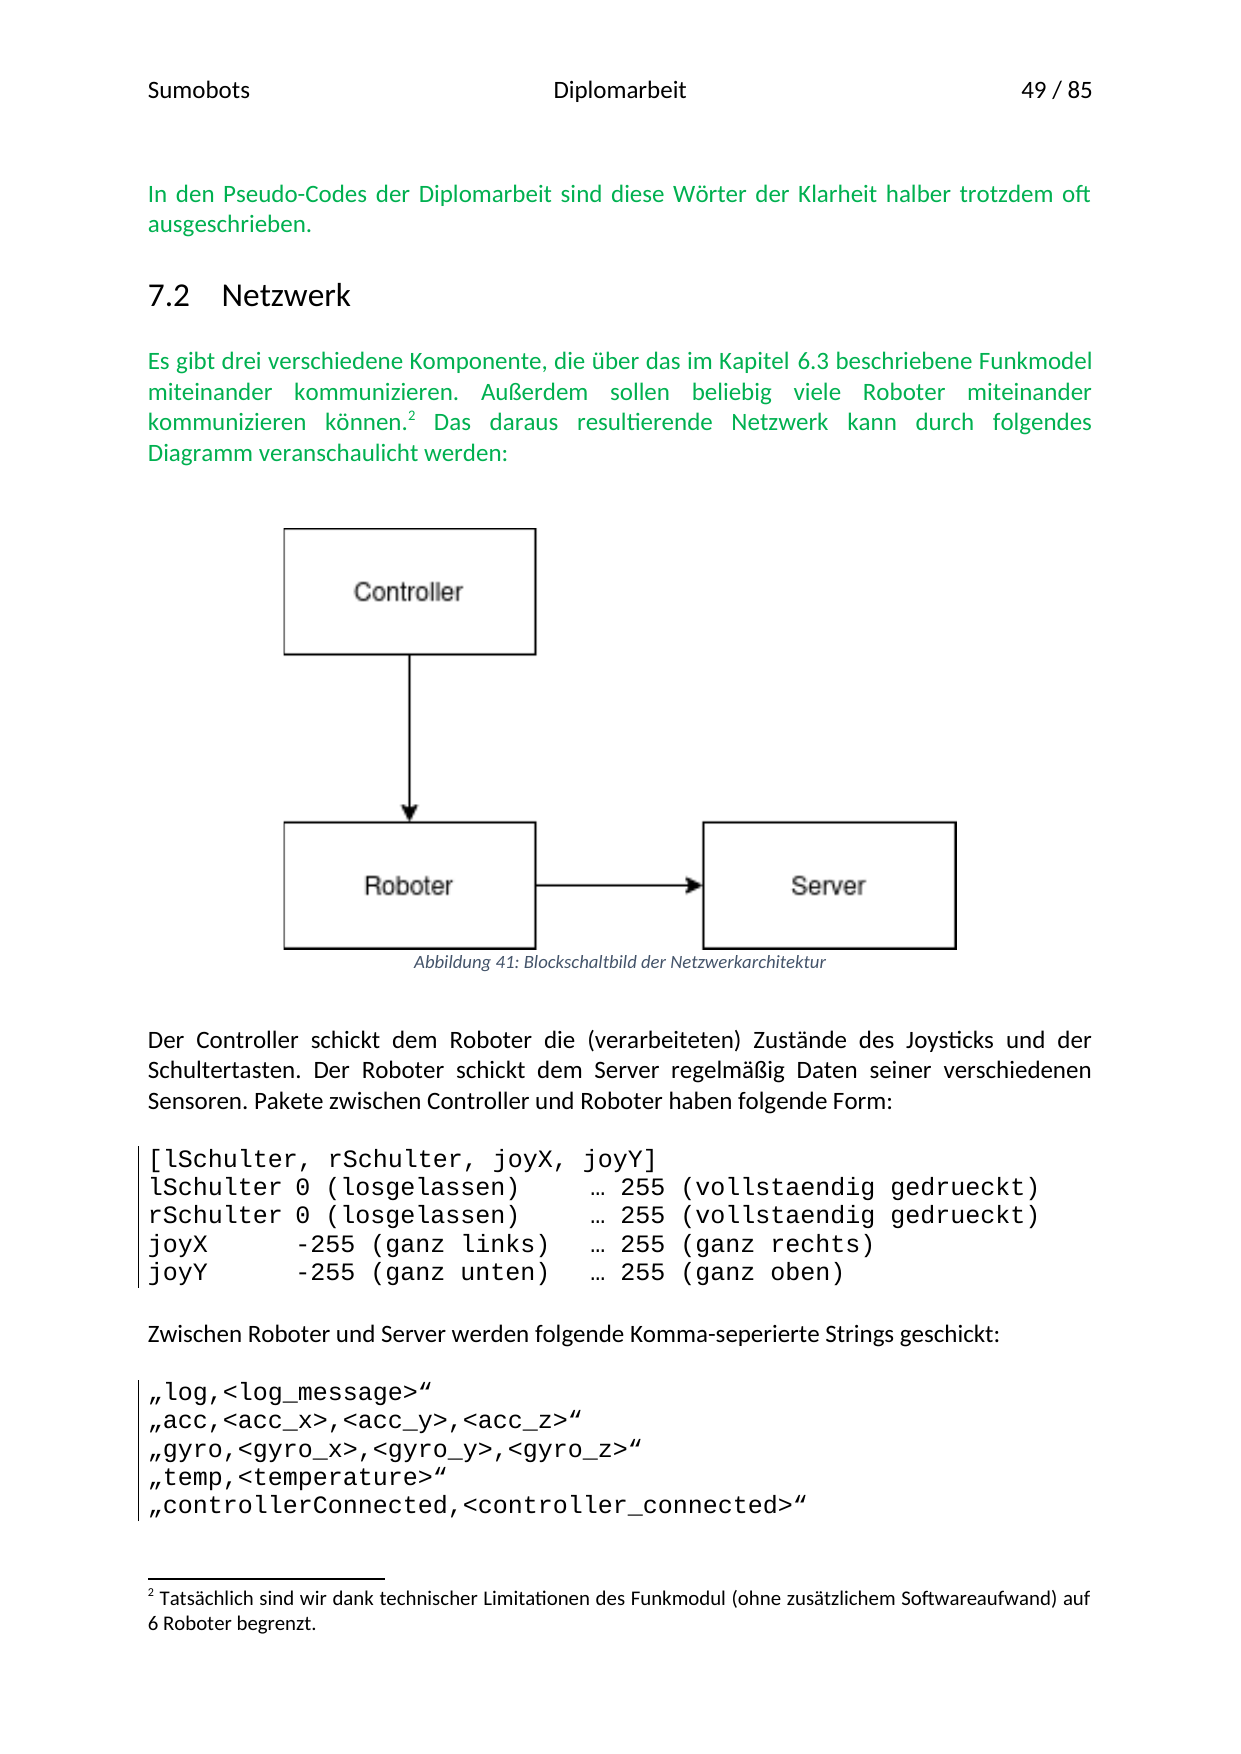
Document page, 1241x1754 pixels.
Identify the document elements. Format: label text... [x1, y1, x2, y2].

text Der Controller schickt dem Roboter die (verarbeiteten) Zustände des Joysticks und der Schultertasten. Der Roboter schickt dem Server regelmäßig Daten seiner verschiedenen Sensoren. Pakete zwischen Controller und Roboter haben folgende Form: [148, 1024, 1093, 1116]
text „acc,<acc_x>,<acc_y>,<acc_z>“ [148, 1408, 1093, 1436]
subtitle Netzwerk [148, 274, 1093, 314]
picture [283, 528, 957, 950]
text joyX -255 (ganz links) … 255 (ganz rechts) [148, 1231, 1093, 1259]
text „controllerConnected,<controller_connected>“ [148, 1493, 1093, 1521]
text rSchulter 0 (losgelassen) … 255 (vollstaendig gedrueckt) [148, 1203, 1093, 1231]
text Zwischen Roboter und Server werden folgende Komma-seperierte Strings geschickt: [148, 1318, 1093, 1349]
text [lSchulter, rSchulter, joyX, joyY] [148, 1146, 1093, 1174]
text Es gibt drei verschiedene Komponente, die über das im Kapitel 6.3 beschriebene Funkmodel miteinander kommunizieren. Außerdem sollen beliebig viele Roboter miteinander kommunizieren können. Das daraus resultierende Netzwerk kann durch folgendes Diagramm veranschaulicht werden: [148, 345, 1093, 467]
text „log,<log_message>“ [148, 1379, 1093, 1408]
text lSchulter 0 (losgelassen) … 255 (vollstaendig gedrueckt) [148, 1174, 1093, 1203]
text joyY -255 (ganz unten) … 255 (ganz oben) [148, 1259, 1093, 1288]
text Abbildung 41: Blockschaltbild der Netzwerkarchitektur [148, 950, 1093, 973]
text „gyro,<gyro_x>,<gyro_y>,<gyro_z>“ [148, 1436, 1093, 1464]
text „temp,<temperature>“ [148, 1464, 1093, 1493]
text In den Pseudo-Codes der Diplomarbeit sind diese Wörter der Klarheit halber trotzdem oft ausgeschrieben. [148, 178, 1093, 239]
